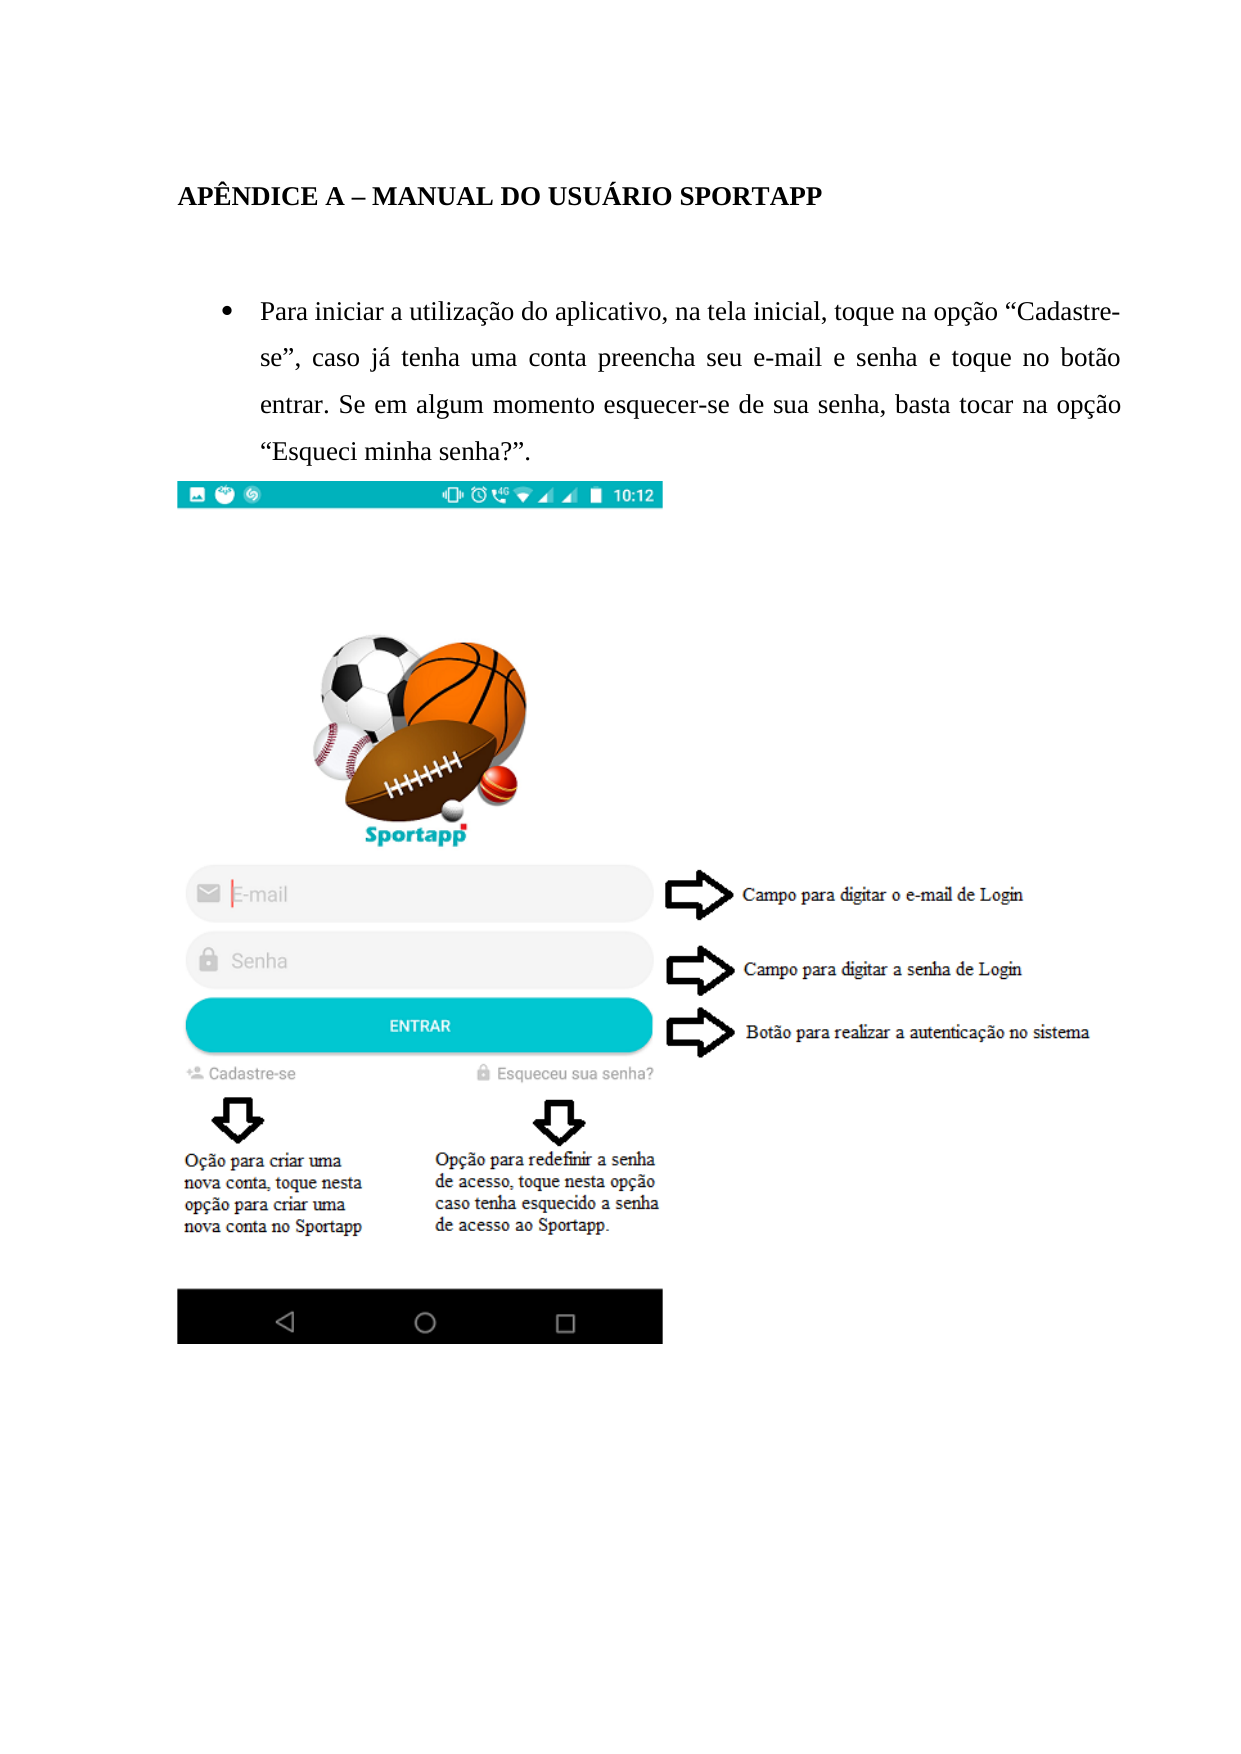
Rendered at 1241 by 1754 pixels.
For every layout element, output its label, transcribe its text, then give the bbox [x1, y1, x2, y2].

picture [177, 481, 1123, 1344]
subtitle APêNDICE A – MANUAL Do usuário sportapp [177, 180, 1122, 212]
list Para iniciar a utilização do aplicativo, na tela inicial, toque na opção “Cadastre-se”, caso já tenha uma conta preencha seu e-mail e senha e toque no botão entrar. Se em algum momento esquecer-se de sua senha, basta tocar na opção “Esqueci minha senha?”. [222, 294, 1122, 466]
